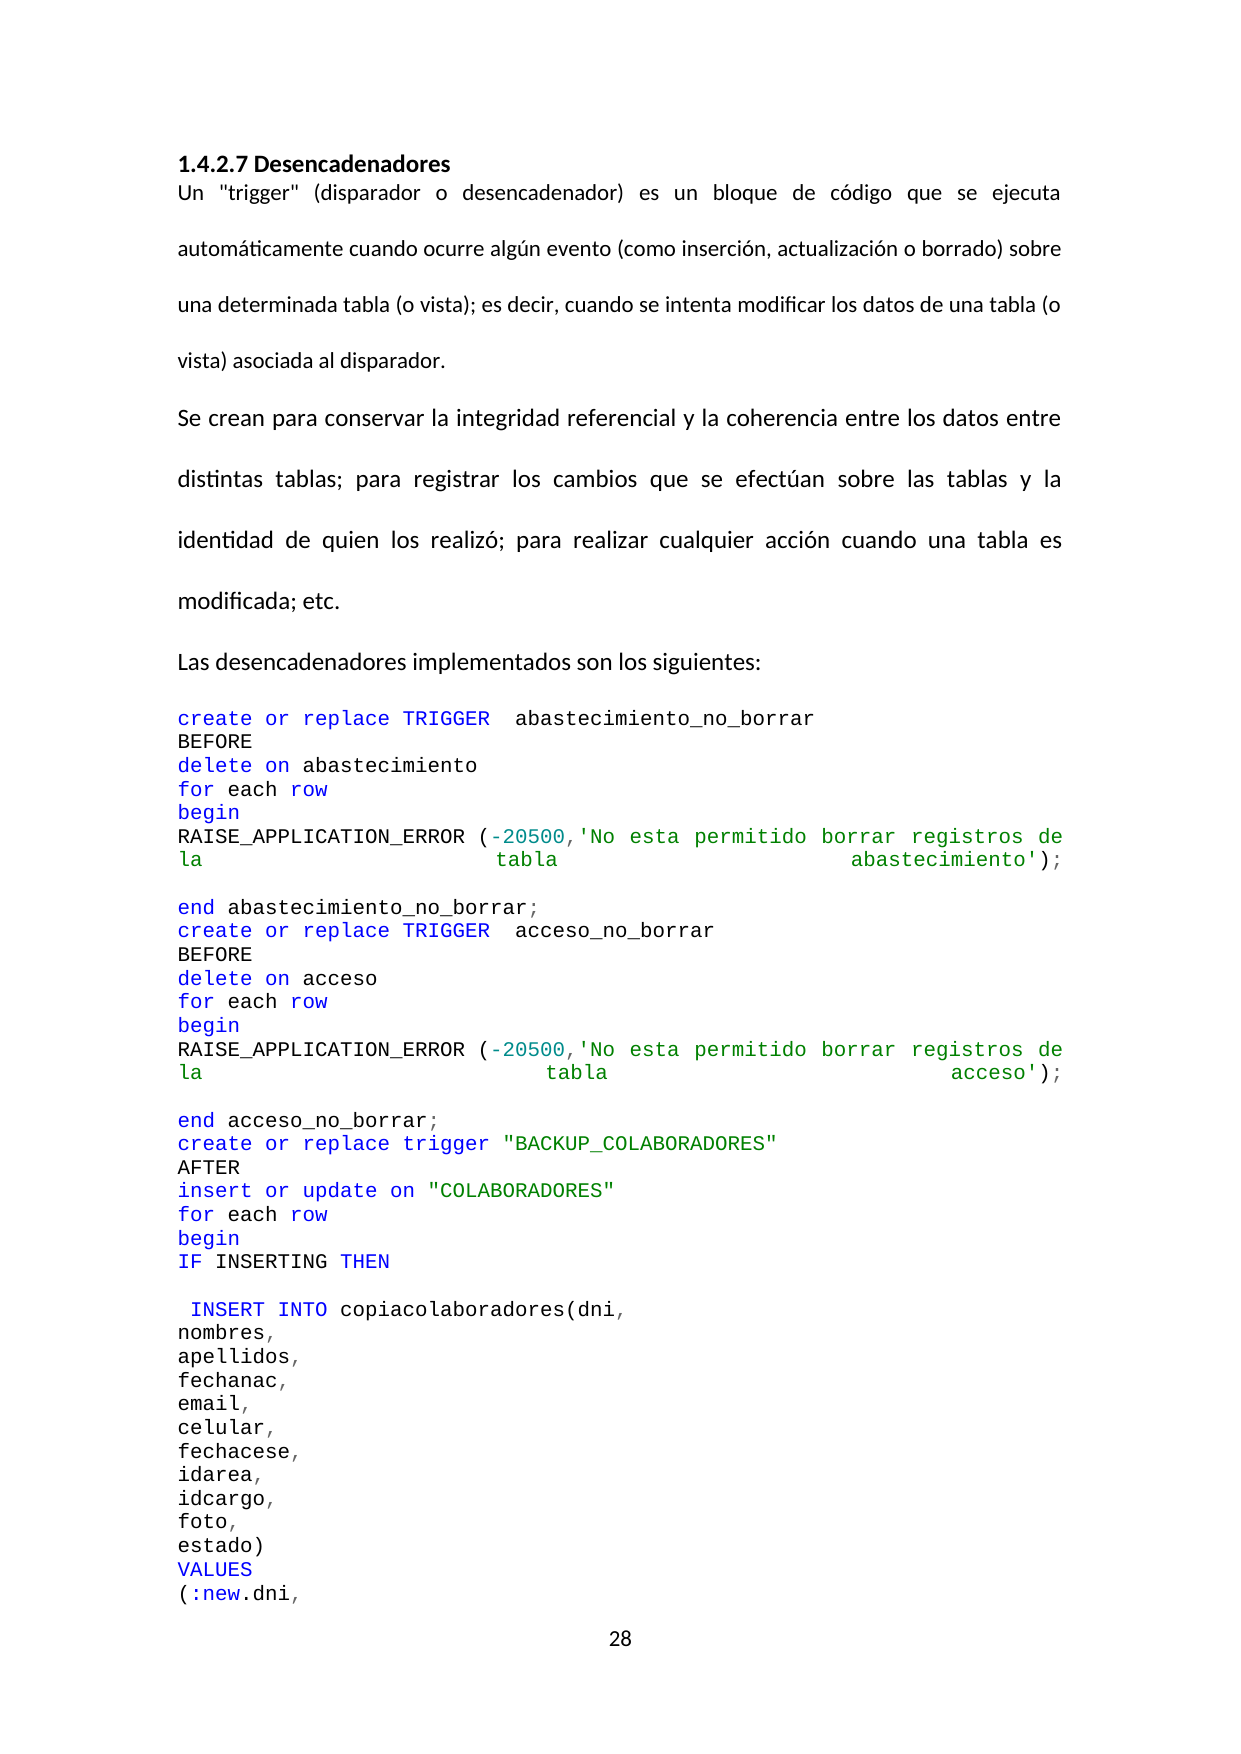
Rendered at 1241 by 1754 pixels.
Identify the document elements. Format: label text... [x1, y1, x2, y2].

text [177, 1133, 1063, 1606]
text Las desencadenadores implementados son los siguientes: [177, 647, 1063, 677]
text delete on abastecimiento for each row begin RAISE_APPLICATION_ERROR (-20500,'No esta permitido borrar registros de la tabla abastecimiento'); end abastecimiento_no_borrar;​ [177, 755, 1063, 920]
text create or replace TRIGGER abastecimiento_no_borrar BEFORE [177, 708, 1063, 755]
text Se crean para conservar la integridad referencial y la coherencia entre los datos entre distintas tablas; para registrar los cambios que se efectúan sobre las tablas y la identidad de quien los realizó; para realizar cualquier acción cuando una tabla es modificada; etc. [177, 402, 1063, 616]
subtitle 1.4.2.7 Desencadenadores [177, 148, 1063, 178]
text Un "trigger" (disparador o desencadenador) es un bloque de código que se ejecuta automáticamente cuando ocurre algún evento (como inserción, actualización o borrado) sobre una determinada tabla (o vista); es decir, cuando se intenta modificar los datos de una tabla (o vista) asociada al disparador. [177, 178, 1063, 374]
text create or replace TRIGGER acceso_no_borrar BEFORE delete on acceso for each row begin RAISE_APPLICATION_ERROR (-20500,'No esta permitido borrar registros de la tabla acceso'); end acceso_no_borrar;​ [177, 920, 1063, 1133]
